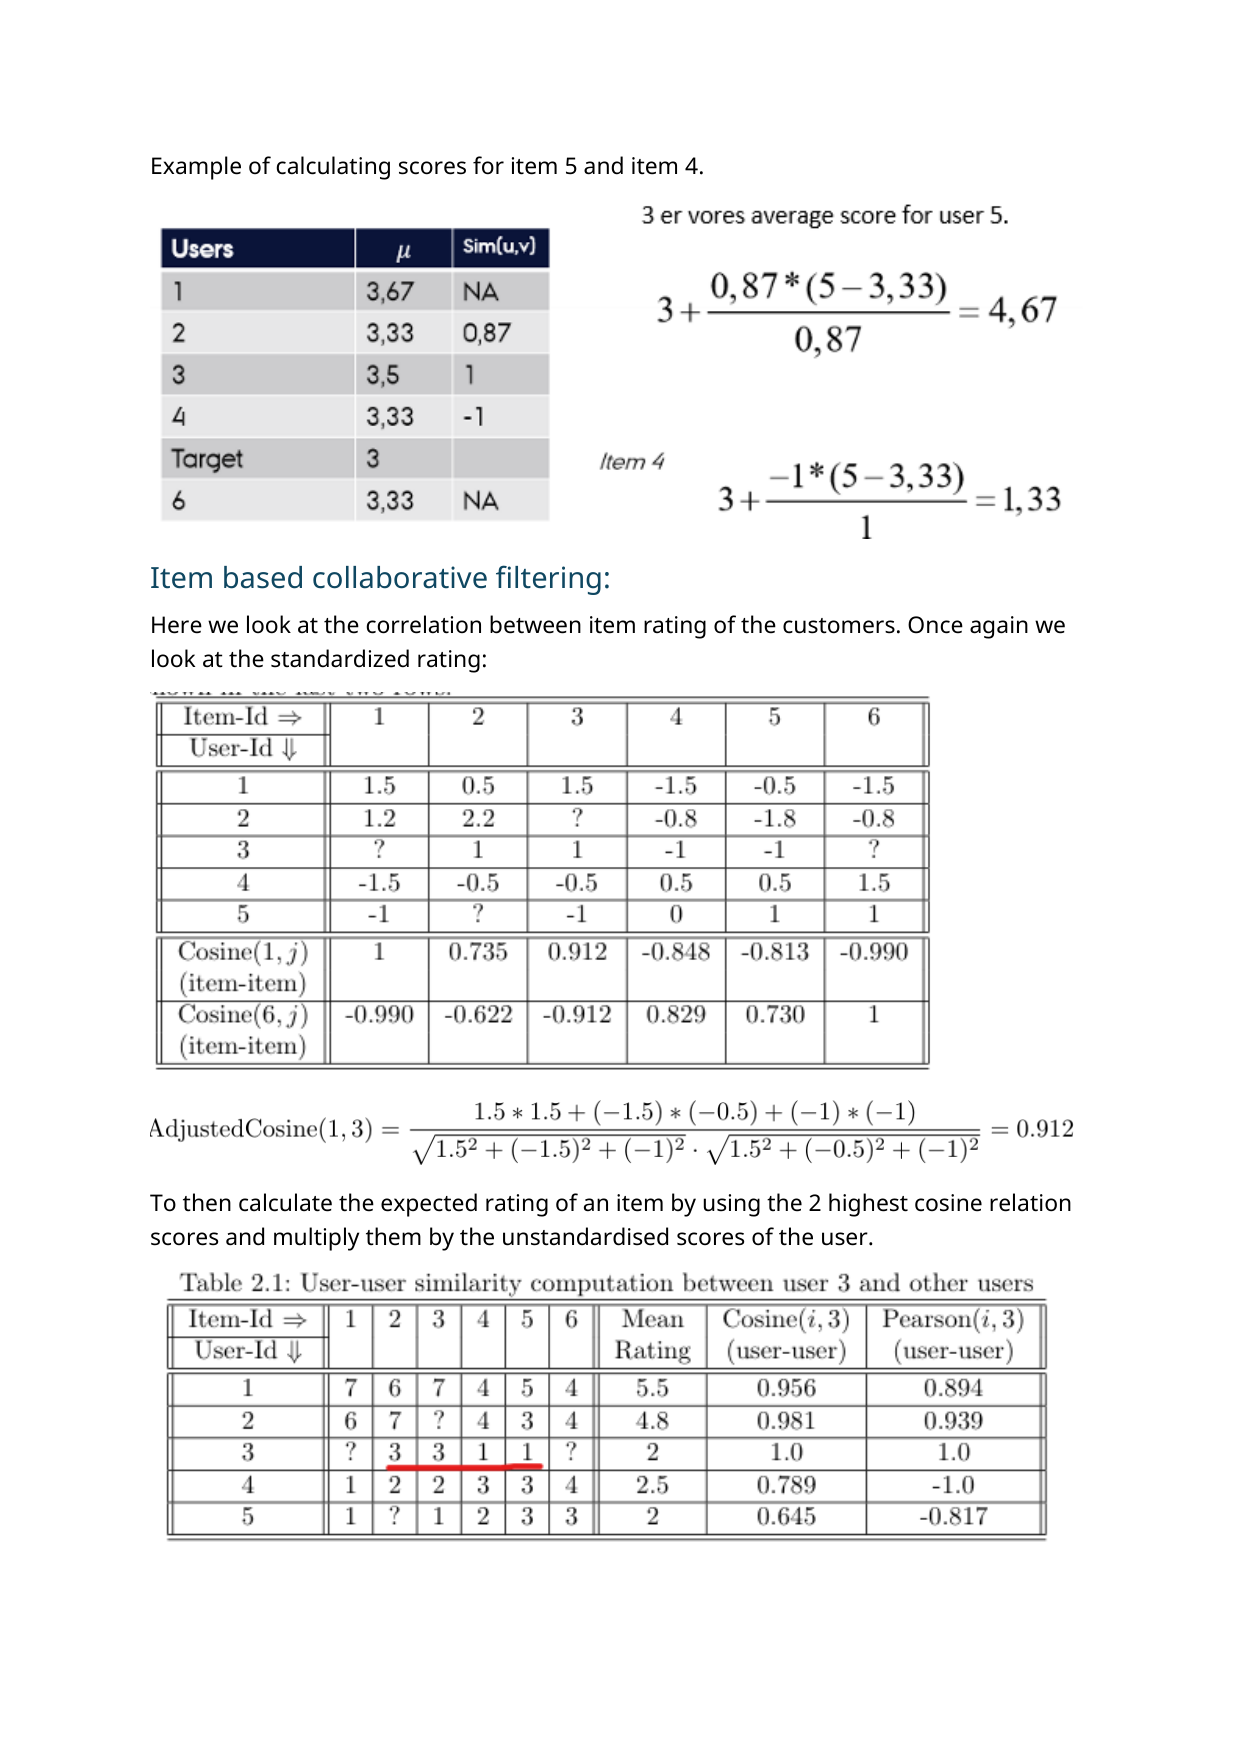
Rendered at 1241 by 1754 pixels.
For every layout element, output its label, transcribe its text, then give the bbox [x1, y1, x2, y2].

subtitle Item based collaborative filtering: [150, 558, 1090, 597]
text To then calculate the expected rating of an item by using the 2 highest cosine relation scores and multiply them by the unstandardised scores of the user. [150, 1187, 1090, 1252]
picture [150, 1271, 1066, 1545]
picture [150, 183, 1083, 539]
picture [150, 692, 941, 1076]
text Here we look at the correlation between item rating of the customers. Once again we look at the standardized rating: [150, 609, 1090, 674]
picture [150, 1095, 1091, 1168]
